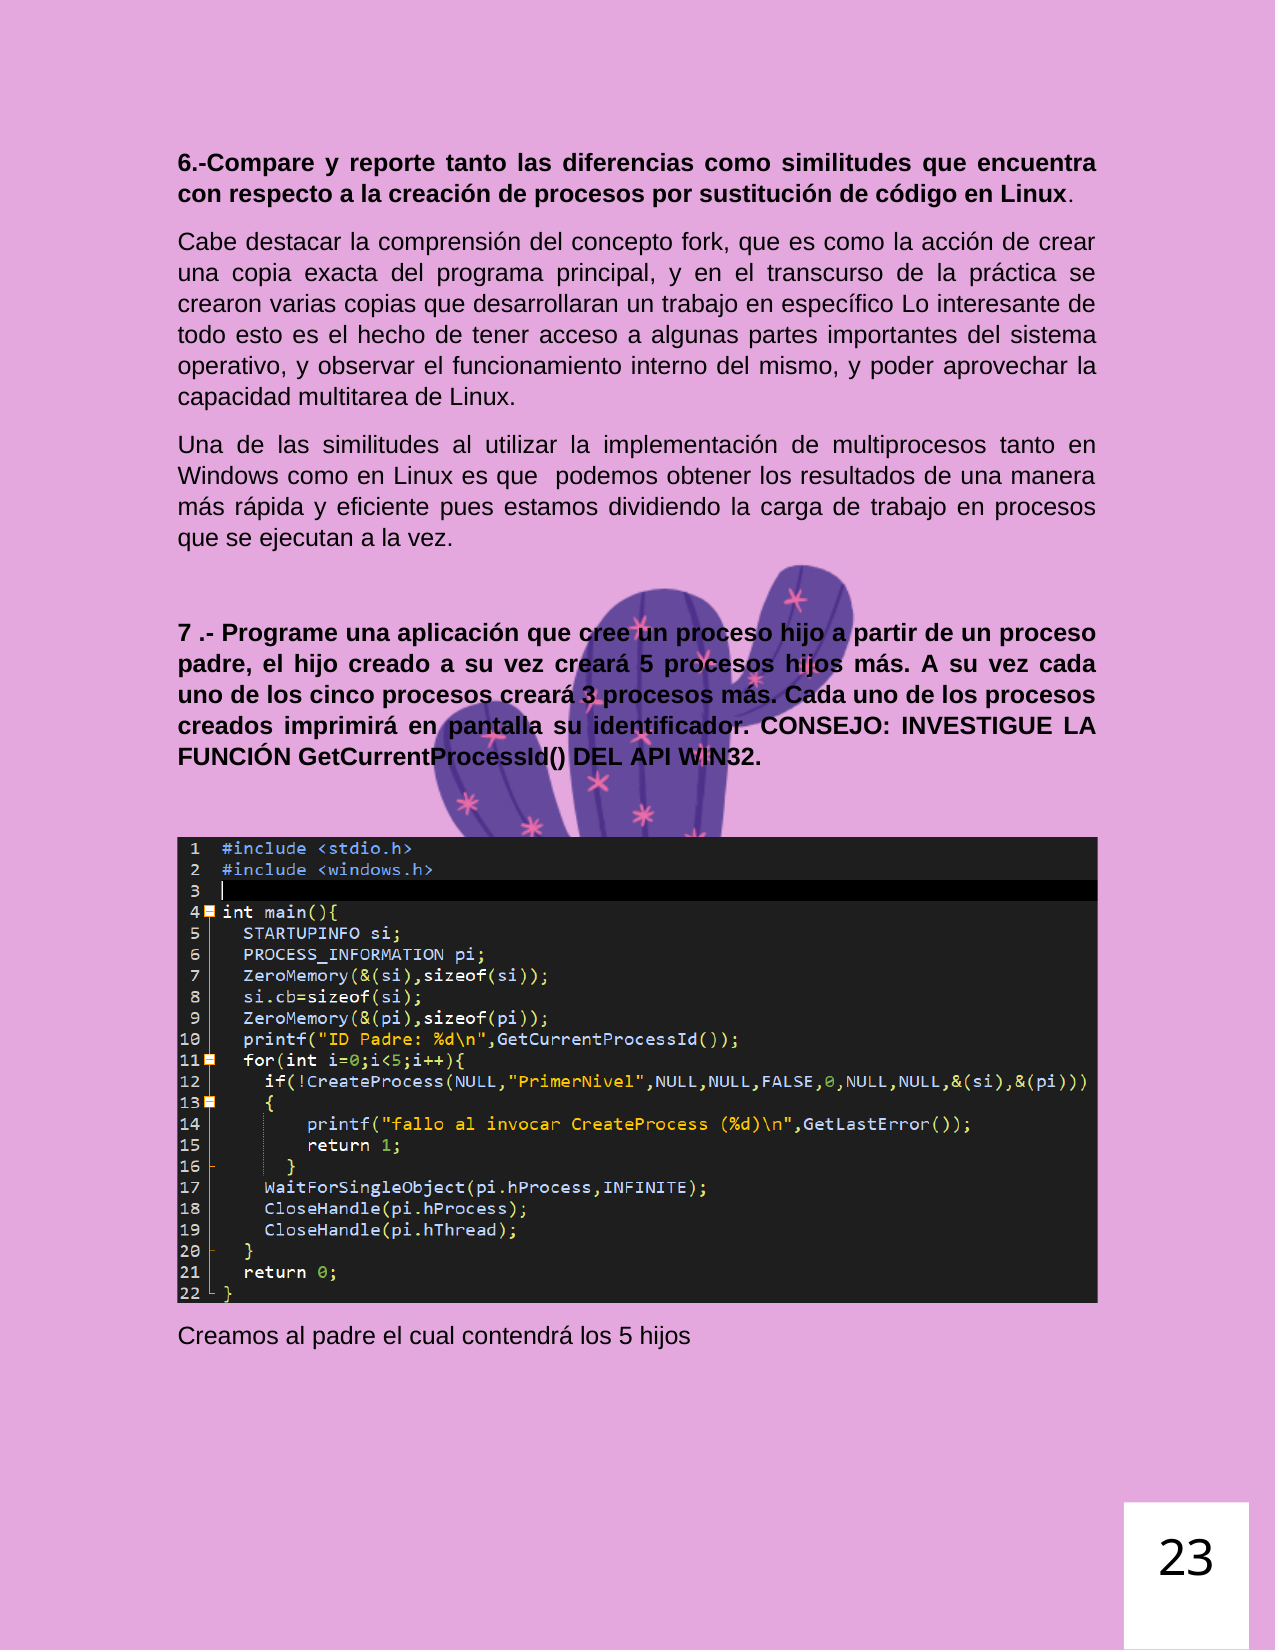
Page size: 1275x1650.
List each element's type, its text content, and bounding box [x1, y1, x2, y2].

text Una de las similitudes al utilizar la implementación de multiprocesos tanto en Windows como en Linux es que podemos obtener los resultados de una manera más rápida y eficiente pues estamos dividiendo la carga de trabajo en procesos que se ejecutan a la vez. [177, 430, 1098, 552]
text 7 .- Programe una aplicación que cree un proceso hijo a partir de un proceso padre, el hijo creado a su vez creará 5 procesos hijos más. A su vez cada uno de los cinco procesos creará 3 procesos más. Cada uno de los procesos creados imprimirá en pantalla su identificador. CONSEJO: INVESTIGUE LA FUNCIÓN GetCurrentProcessId() DEL API WIN32. [177, 618, 1098, 771]
text 6.-Compare y reporte tanto las diferencias como similitudes que encuentra con respecto a la creación de procesos por sustitución de código en Linux. [177, 148, 1098, 208]
text Cabe destacar la comprensión del concepto fork, que es como la acción de crear una copia exacta del programa principal, y en el transcurso de la práctica se crearon varias copias que desarrollaran un trabajo en específico Lo interesante de todo esto es el hecho de tener acceso a algunas partes importantes del sistema operativo, y observar el funcionamiento interno del mismo, y poder aprovechar la capacidad multitarea de Linux. [177, 227, 1098, 411]
picture [0, 0, 1275, 1650]
text Creamos al padre el cual contendrá los 5 hijos [177, 1321, 1098, 1350]
